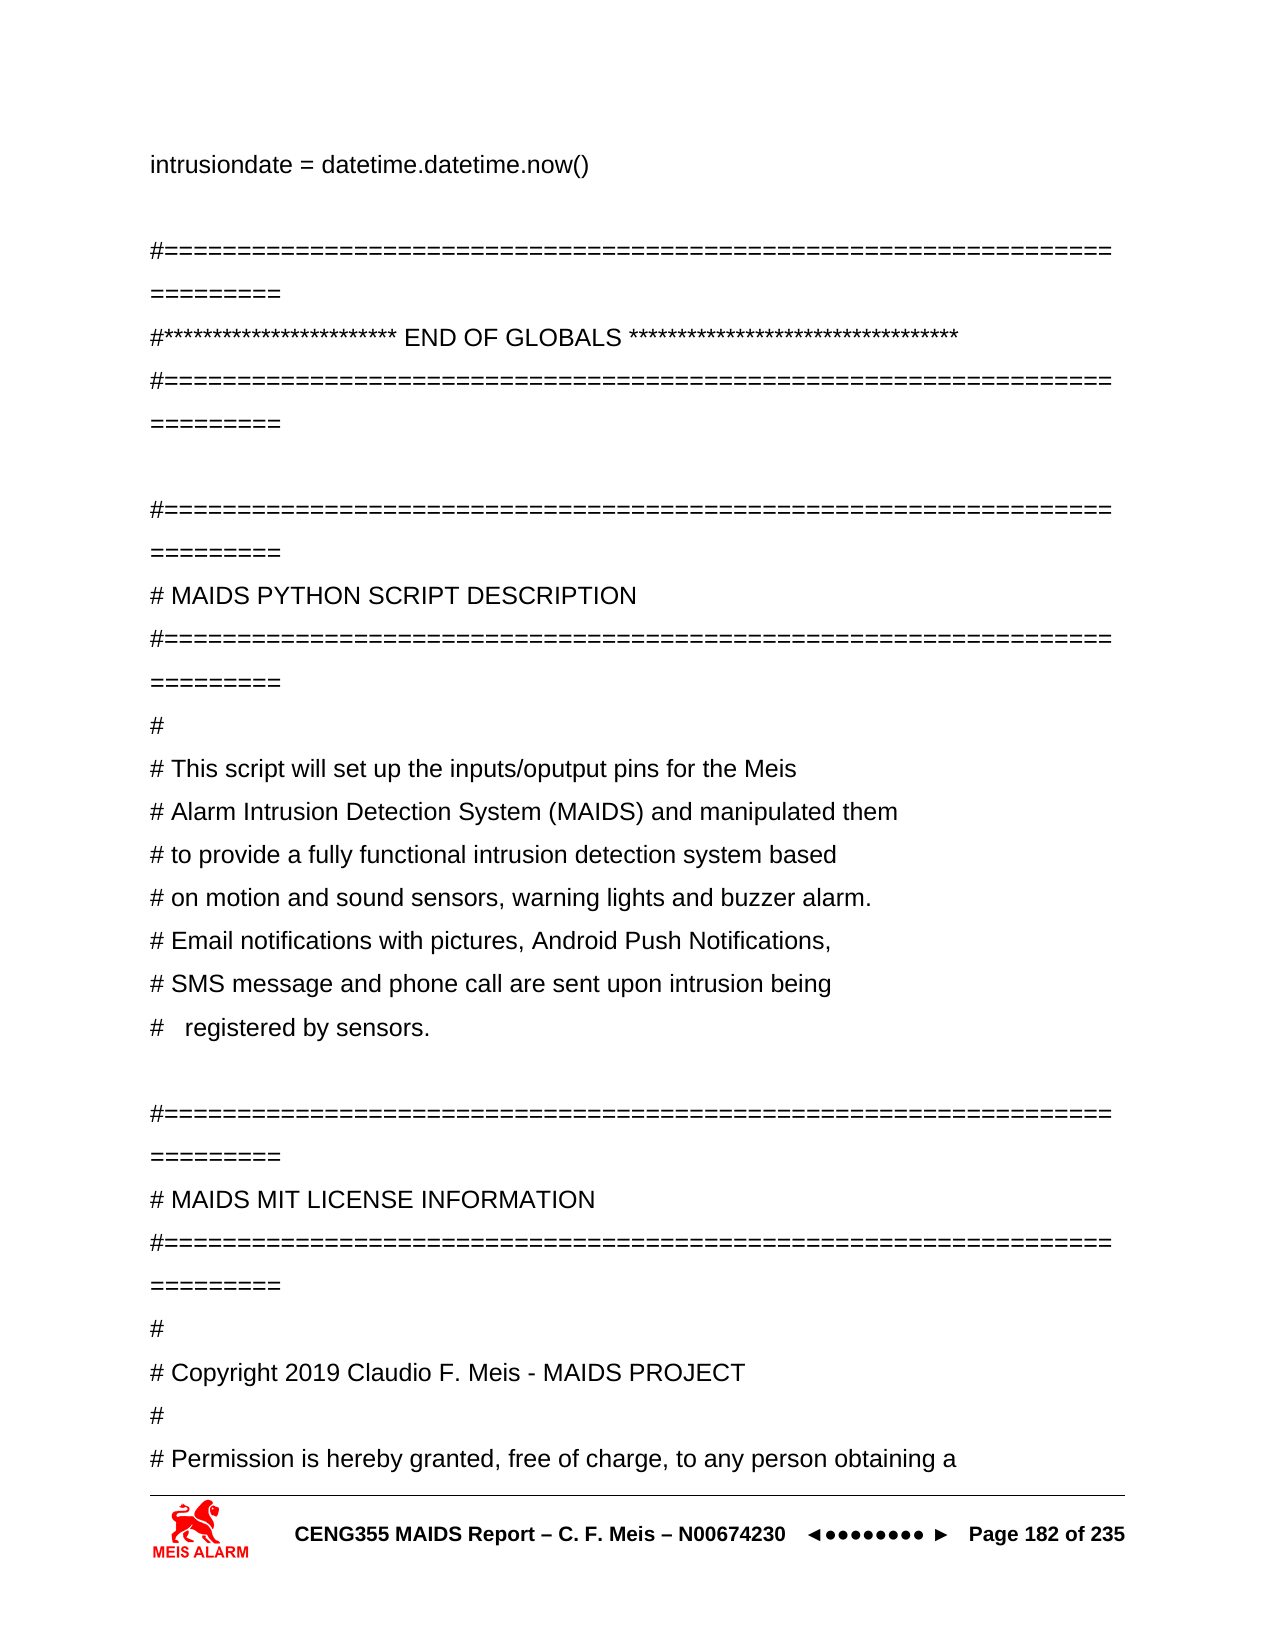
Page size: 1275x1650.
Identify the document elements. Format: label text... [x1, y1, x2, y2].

text #========================================================================== [150, 1228, 1125, 1300]
text # on motion and sound sensors, warning lights and buzzer alarm. [150, 883, 1125, 912]
text # Email notifications with pictures, Android Push Notifications, [150, 926, 1125, 955]
text intrusiondate = datetime.datetime.now() [150, 150, 1125, 179]
text #========================================================================== [150, 624, 1125, 696]
text # This script will set up the inputs/oputput pins for the Meis [150, 754, 1125, 782]
text # MAIDS MIT LICENSE INFORMATION [150, 1185, 1125, 1214]
text # Alarm Intrusion Detection System (MAIDS) and manipulated them [150, 797, 1125, 826]
text # MAIDS PYTHON SCRIPT DESCRIPTION [150, 581, 1125, 610]
text #========================================================================== [150, 366, 1125, 437]
text # [150, 711, 1125, 739]
text #************************ END OF GLOBALS ********************************** [150, 322, 1125, 351]
text #========================================================================== [150, 1099, 1125, 1171]
text #========================================================================== [150, 236, 1125, 308]
text # Permission is hereby granted, free of charge, to any person obtaining a [150, 1444, 1125, 1472]
text # [150, 1401, 1125, 1429]
text # to provide a fully functional intrusion detection system based [150, 840, 1125, 869]
text # registered by sensors. [150, 1012, 1125, 1041]
text # [150, 1314, 1125, 1343]
text #========================================================================== [150, 495, 1125, 567]
text # Copyright 2019 Claudio F. Meis - MAIDS PROJECT [150, 1357, 1125, 1386]
text # SMS message and phone call are sent upon intrusion being [150, 969, 1125, 998]
picture [150, 1498, 253, 1561]
